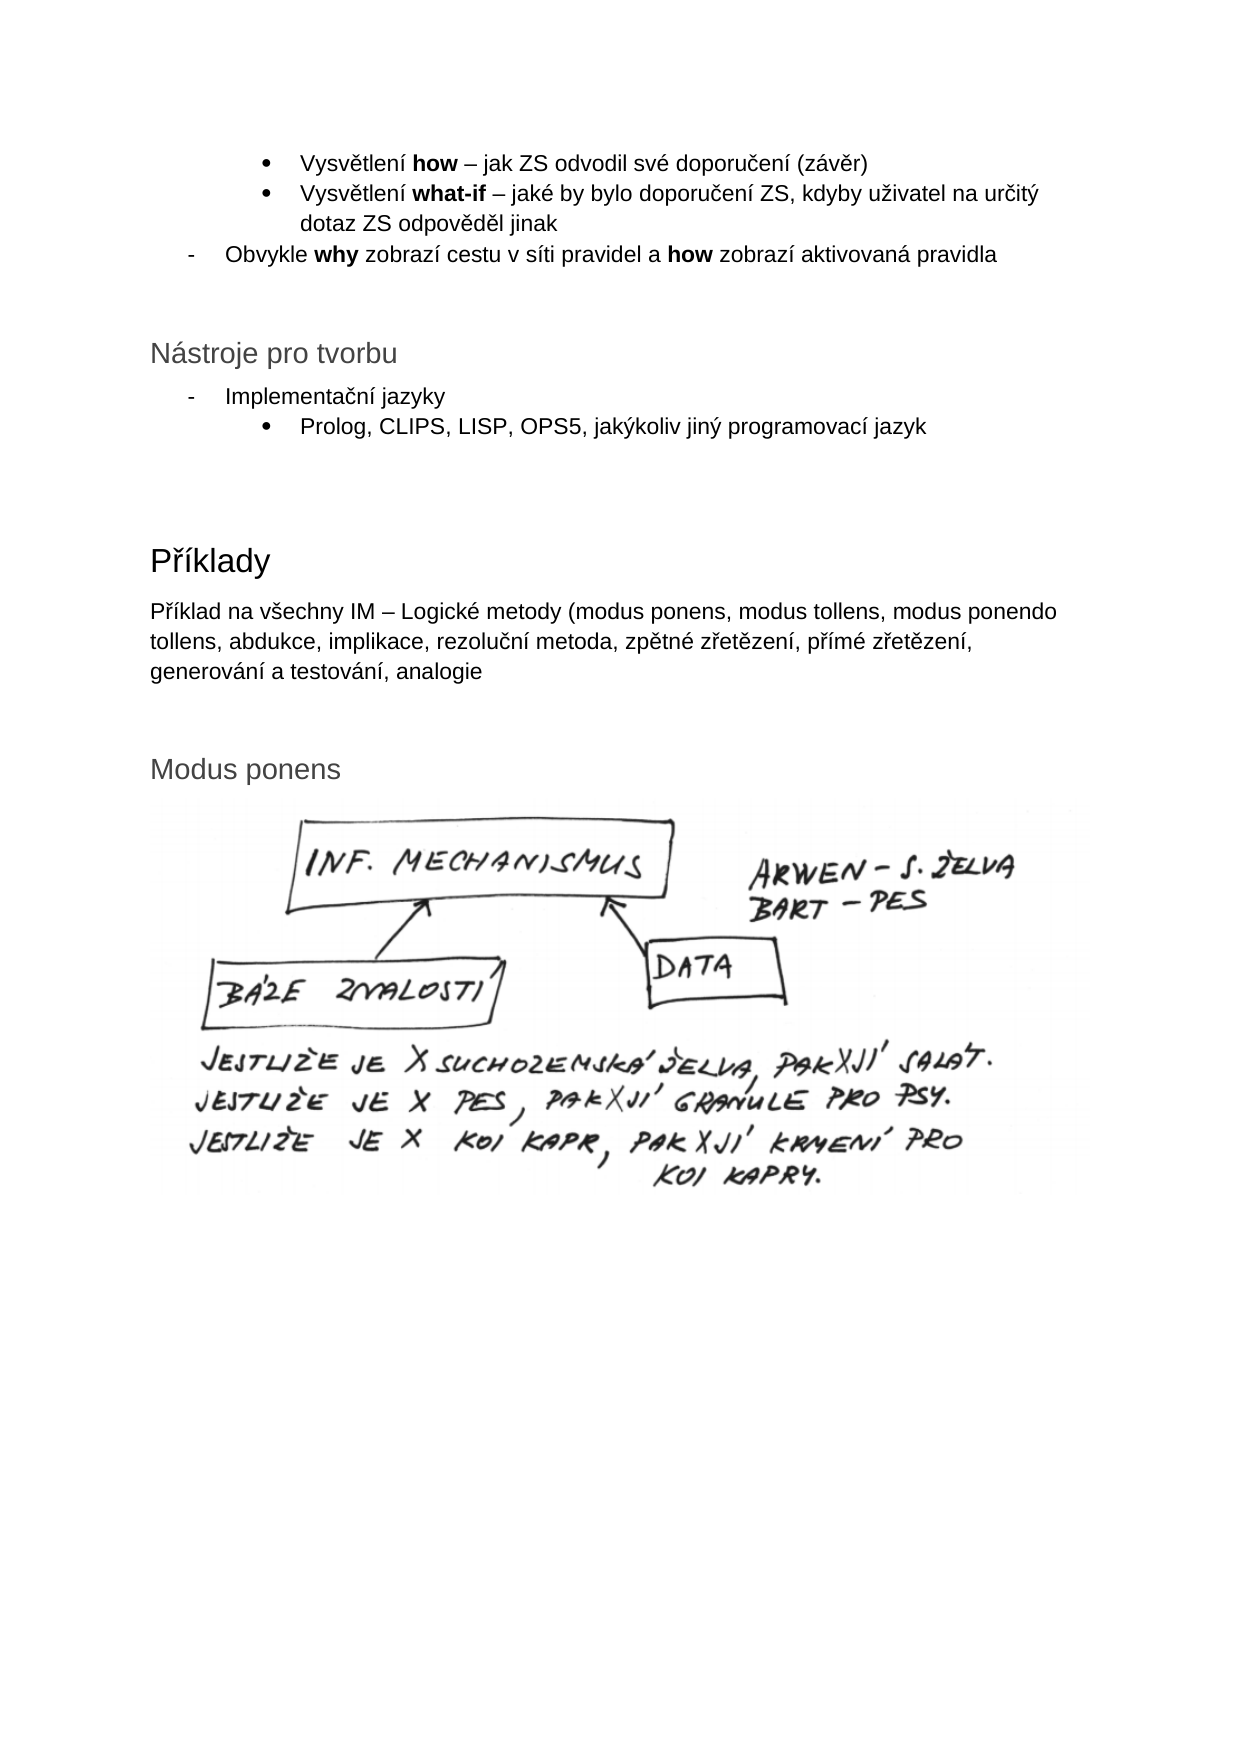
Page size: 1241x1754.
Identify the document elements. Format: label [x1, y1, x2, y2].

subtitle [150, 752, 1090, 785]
picture [150, 798, 1091, 1195]
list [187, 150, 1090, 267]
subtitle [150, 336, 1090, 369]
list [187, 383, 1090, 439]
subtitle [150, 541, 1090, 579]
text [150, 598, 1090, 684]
